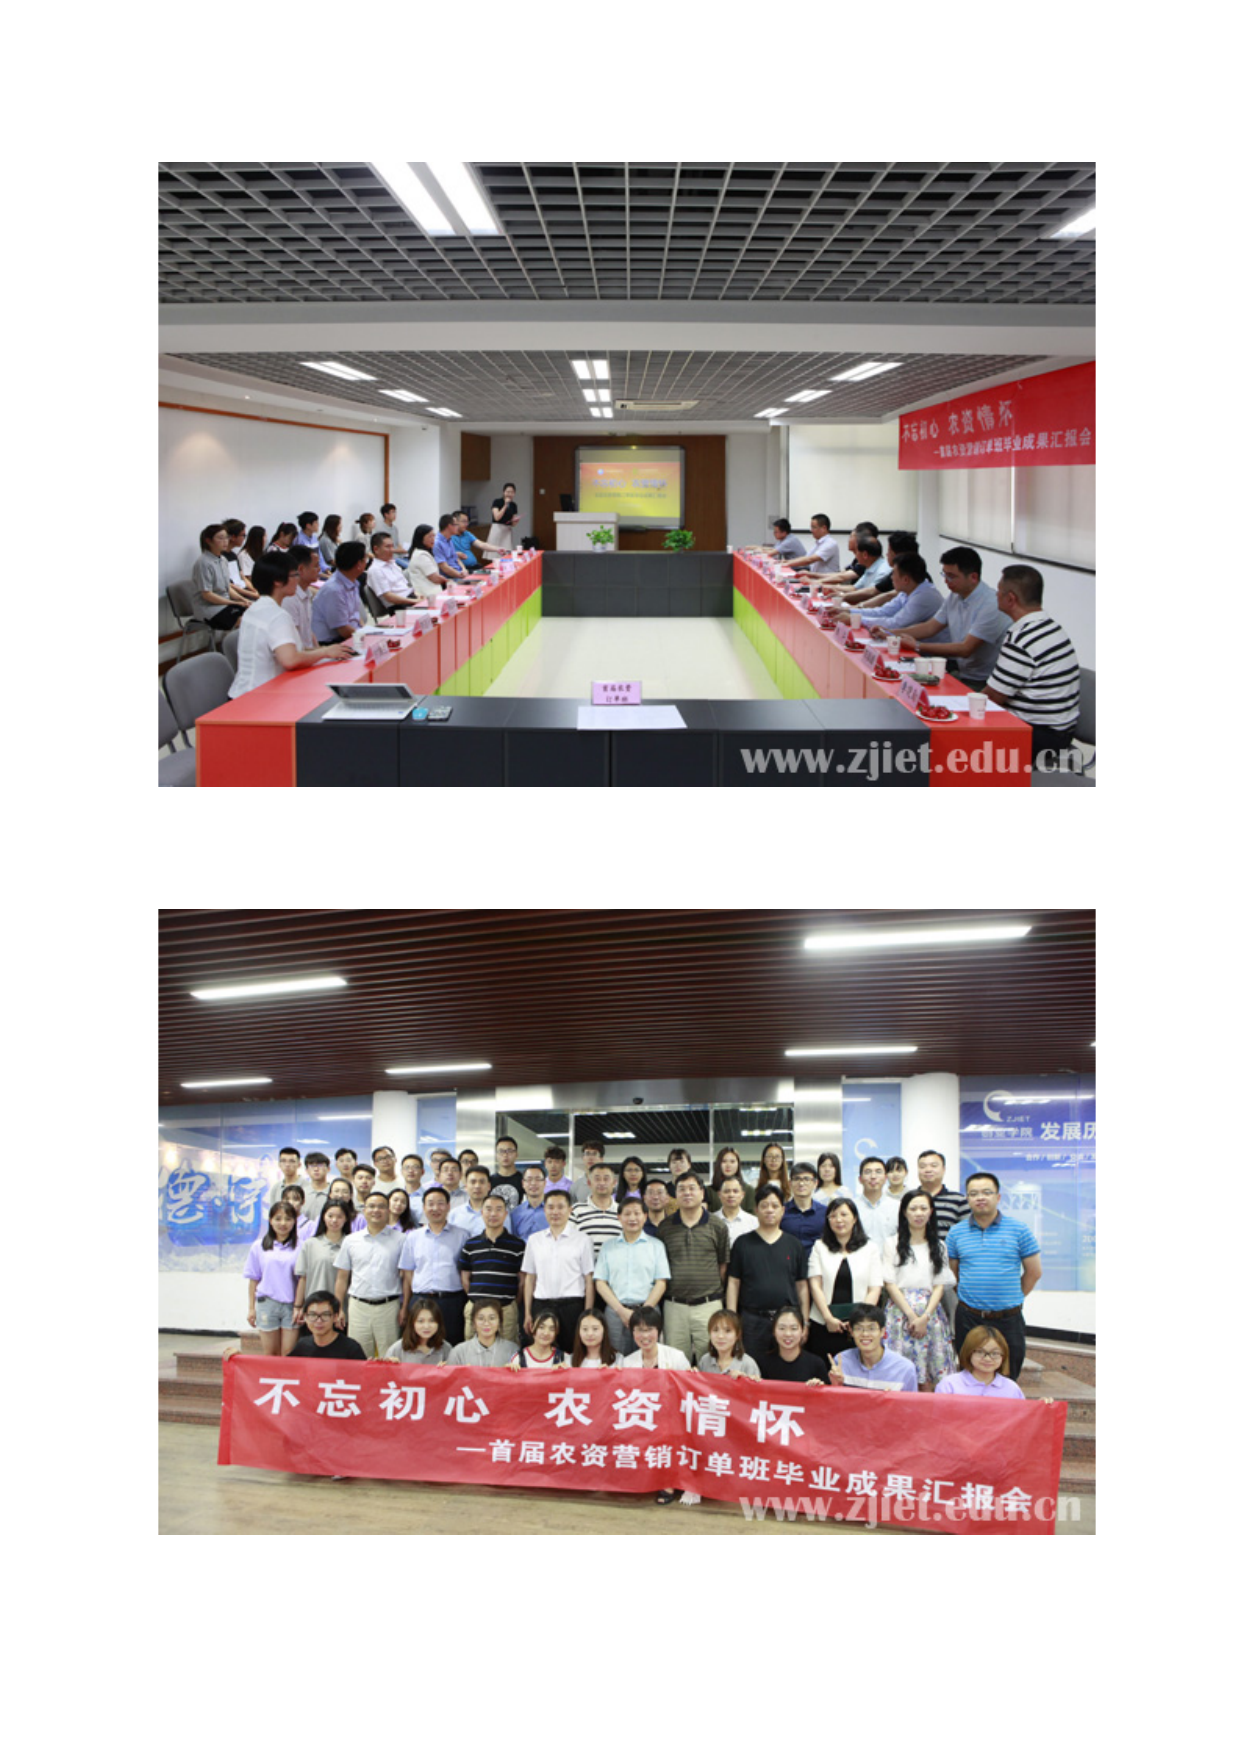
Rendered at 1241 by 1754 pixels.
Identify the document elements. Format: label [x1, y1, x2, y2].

picture [158, 162, 1096, 787]
picture [158, 909, 1096, 1535]
